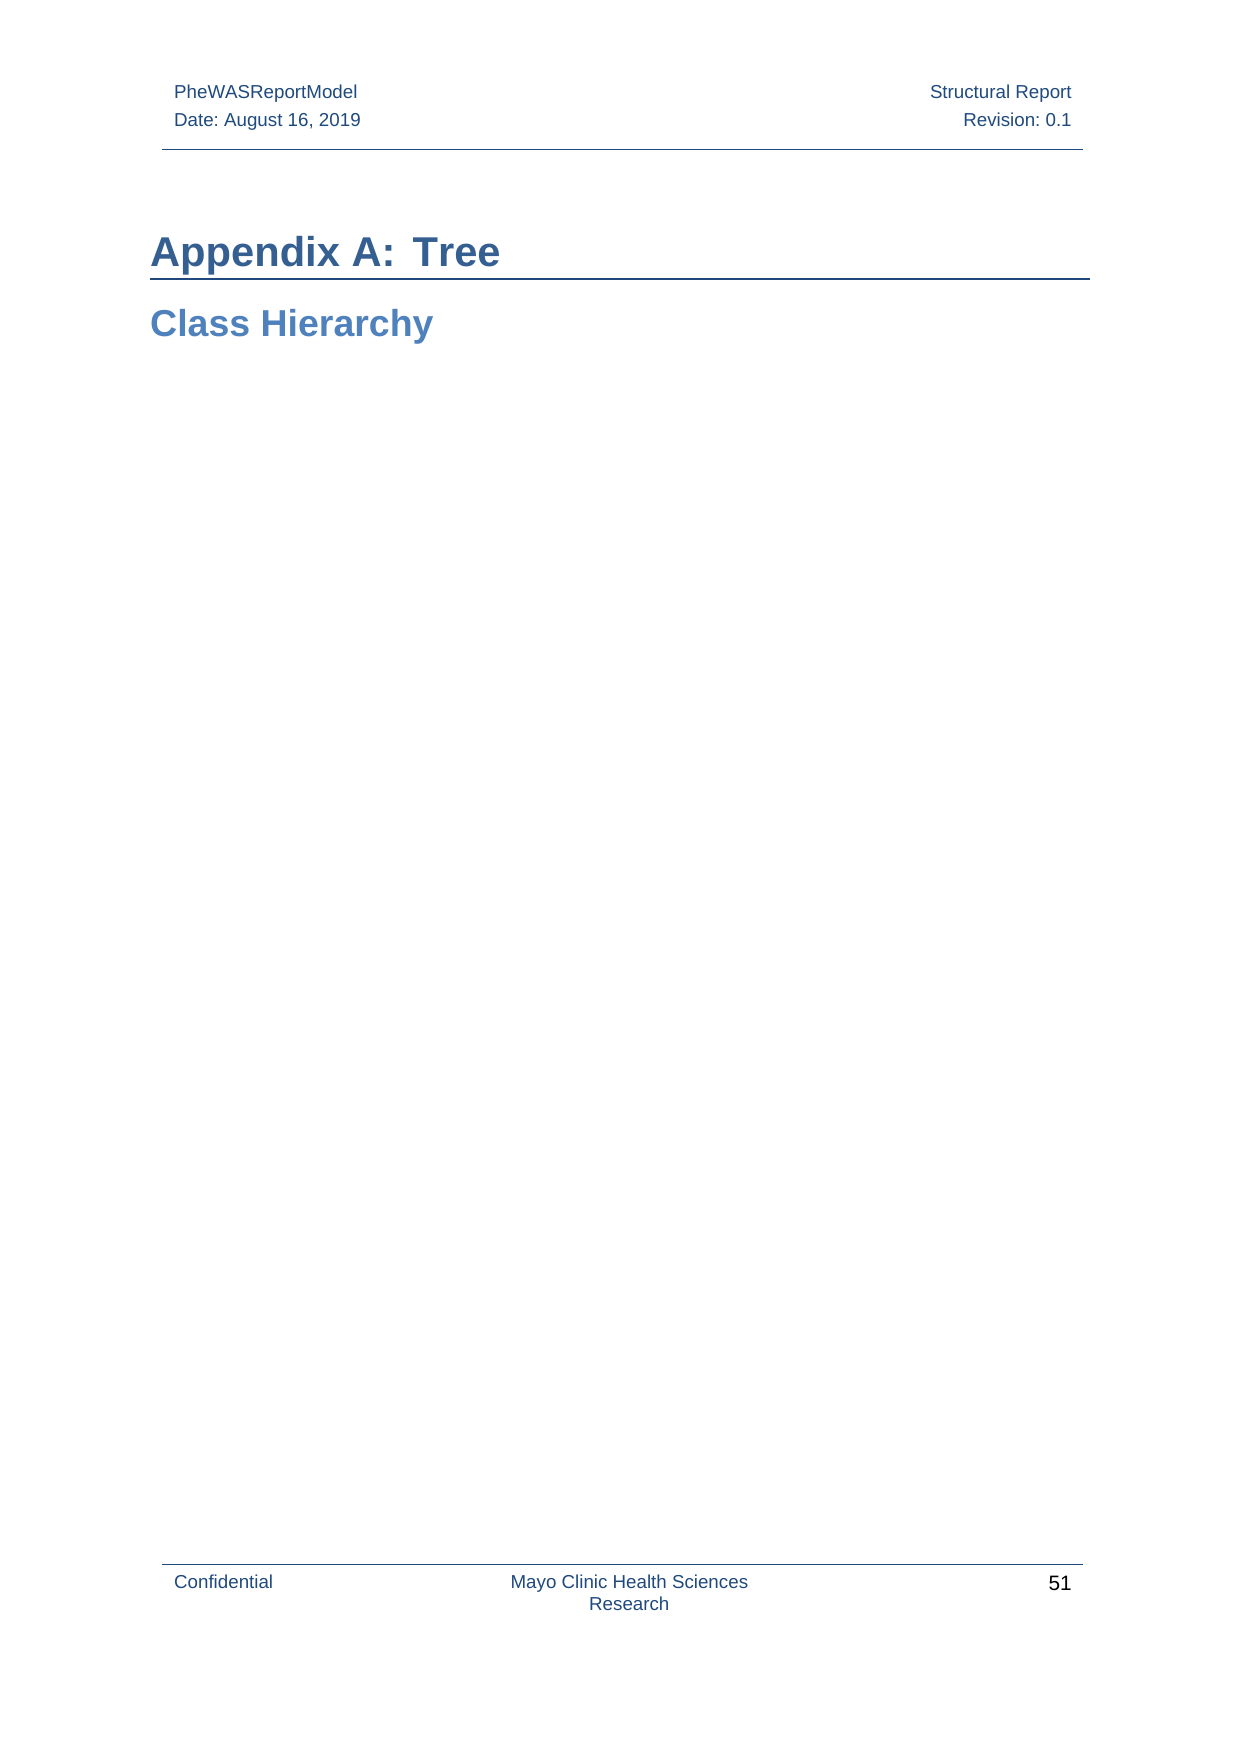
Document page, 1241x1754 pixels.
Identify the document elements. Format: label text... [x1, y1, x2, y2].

subtitle Class Hierarchy [150, 301, 1090, 344]
subtitle Tree [150, 228, 1090, 278]
